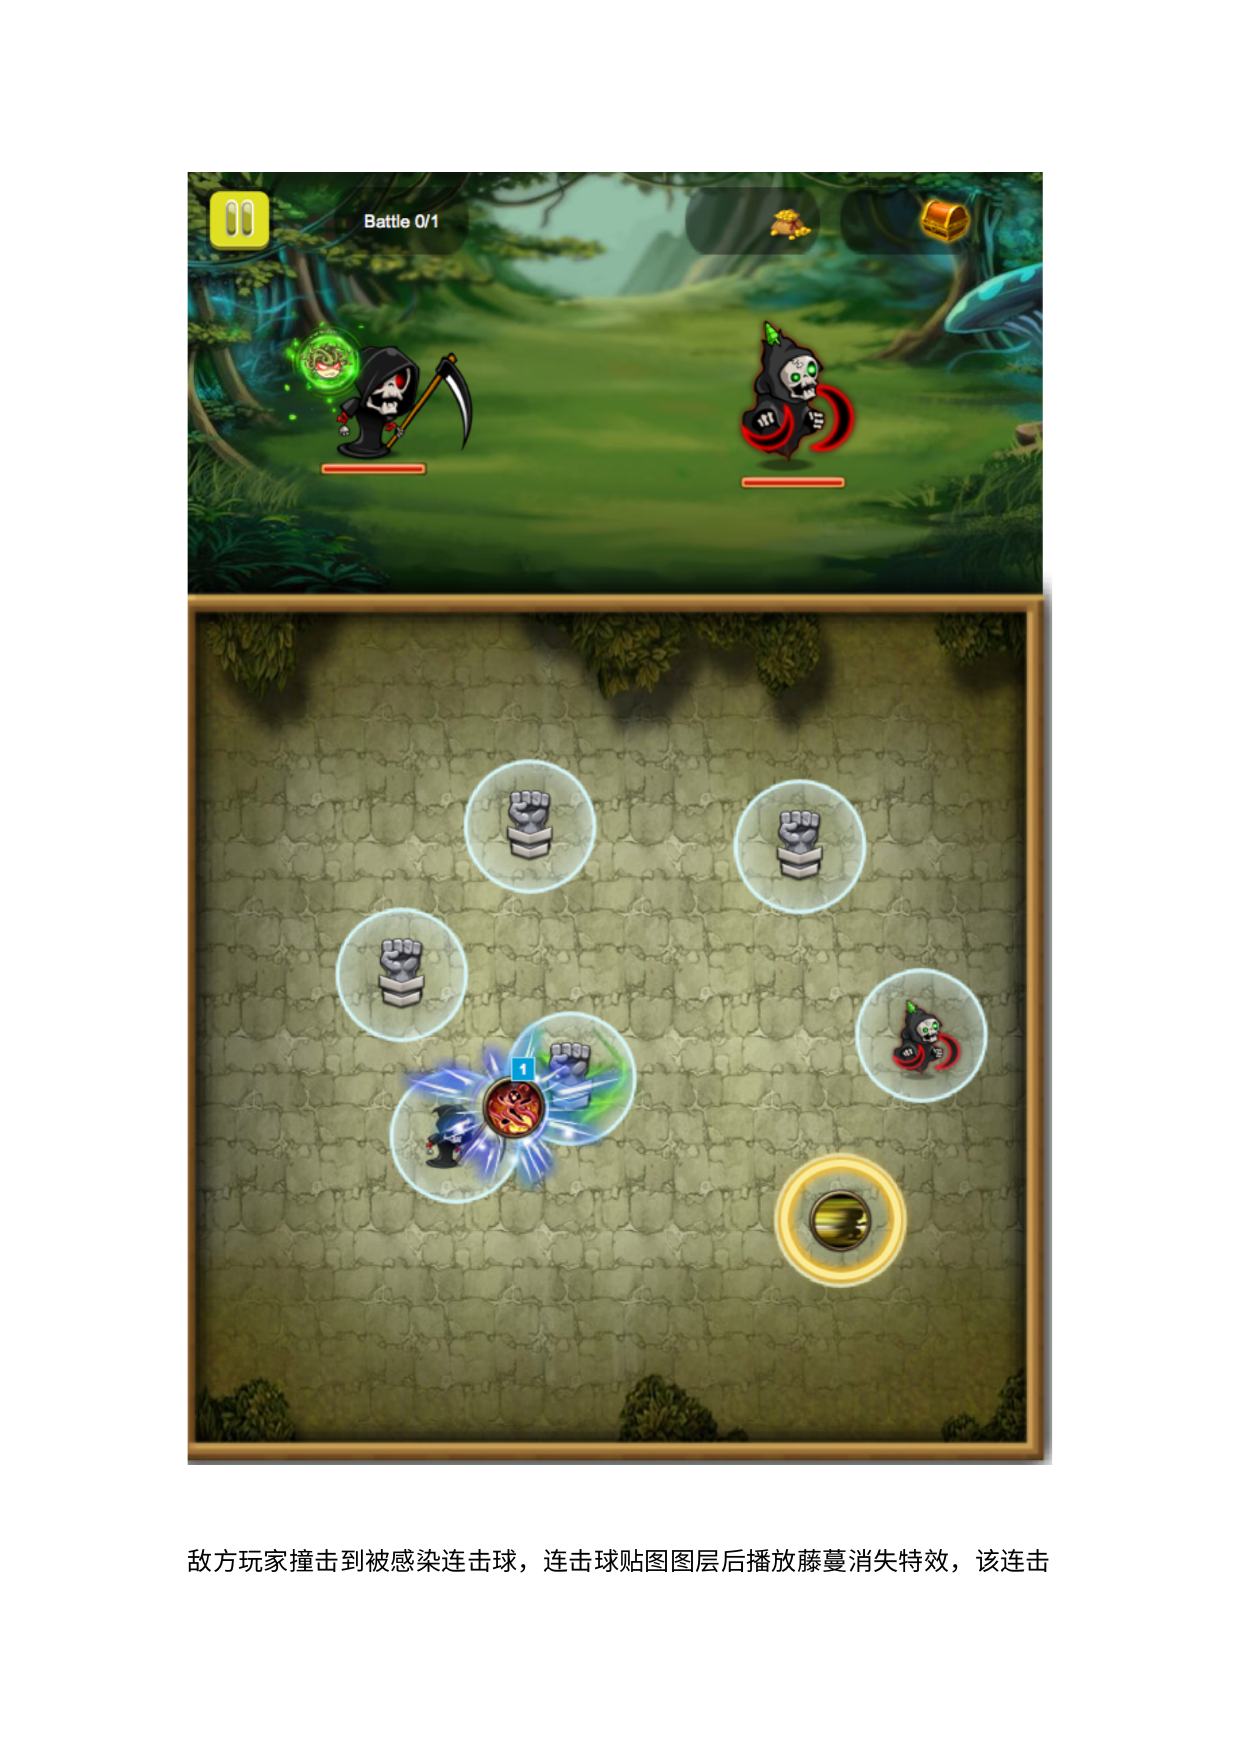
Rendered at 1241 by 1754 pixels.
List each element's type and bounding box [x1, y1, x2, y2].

picture [187, 172, 1053, 1465]
text [187, 1538, 1053, 1582]
